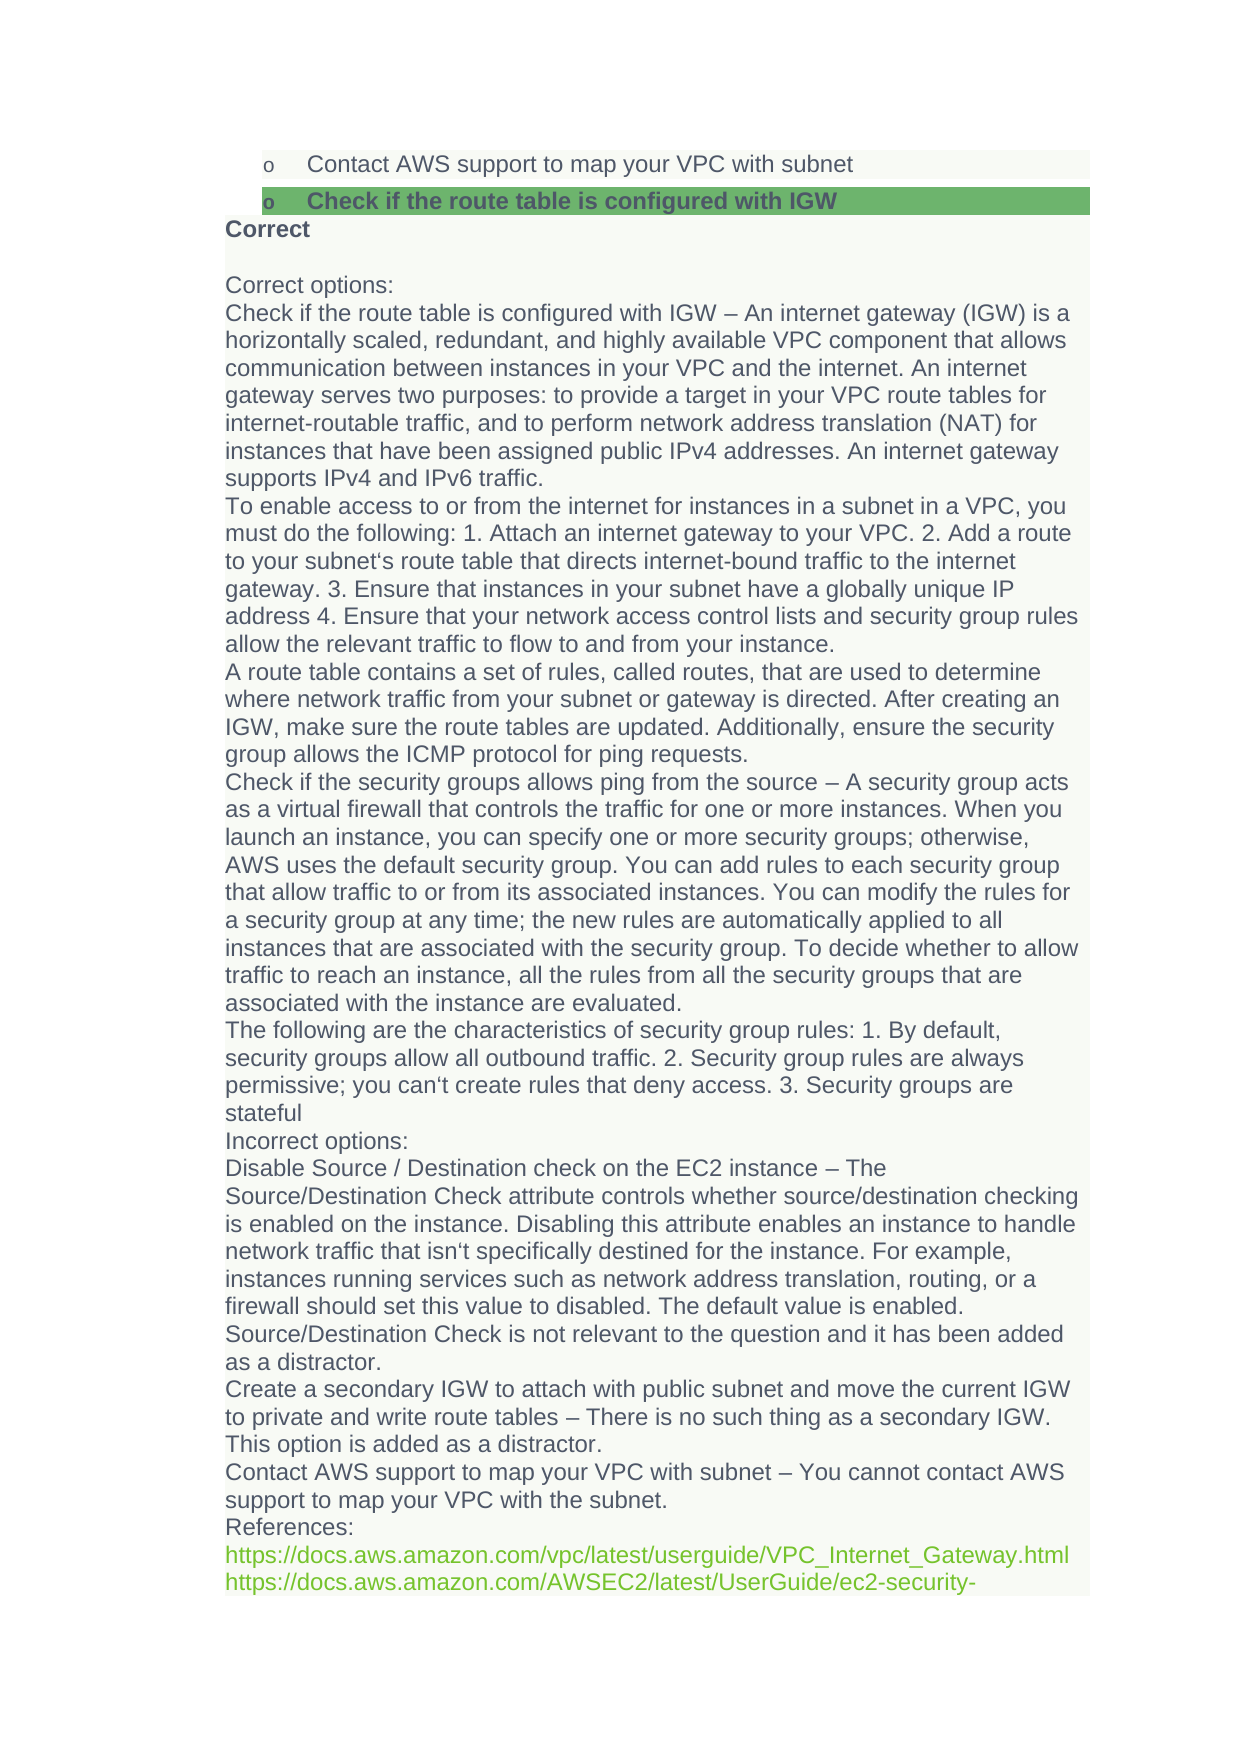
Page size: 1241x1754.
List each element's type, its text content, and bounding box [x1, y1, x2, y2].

list Check if the route table is configured with IGW [262, 187, 1090, 215]
list Contact AWS support to map your VPC with subnet [262, 150, 1090, 179]
text Correct [225, 215, 1090, 271]
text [225, 271, 1090, 1596]
